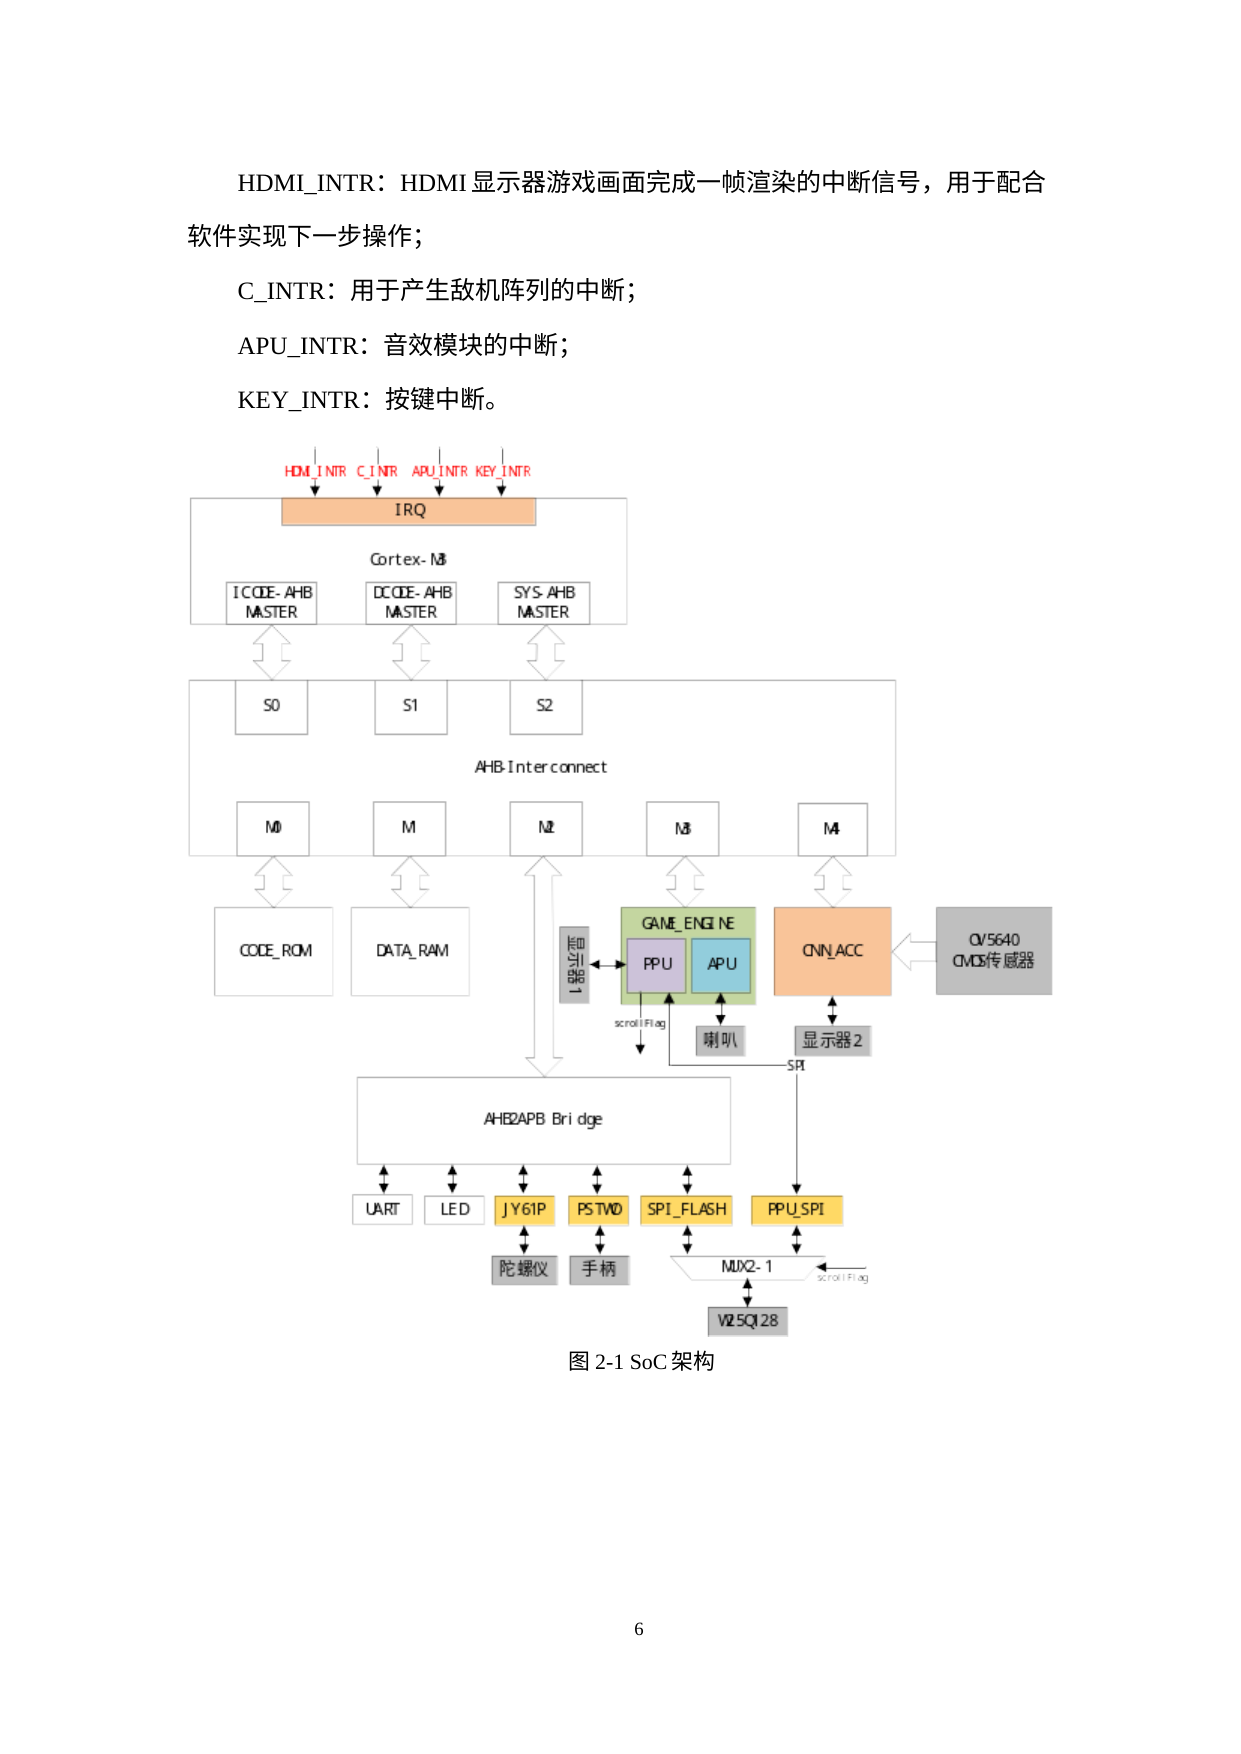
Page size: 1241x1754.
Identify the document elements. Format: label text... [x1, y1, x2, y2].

text 图2-1 SoC架构 [187, 1344, 1053, 1376]
text KEY_INTR：按键中断。 [187, 379, 1053, 416]
text APU_INTR：音效模块的中断； [187, 325, 1053, 361]
text HDMI_INTR：HDMI显示器游戏画面完成一帧渲染的中断信号，用于配合软件实现下一步操作； [187, 162, 1053, 253]
text C_INTR：用于产生敌机阵列的中断； [187, 271, 1053, 307]
